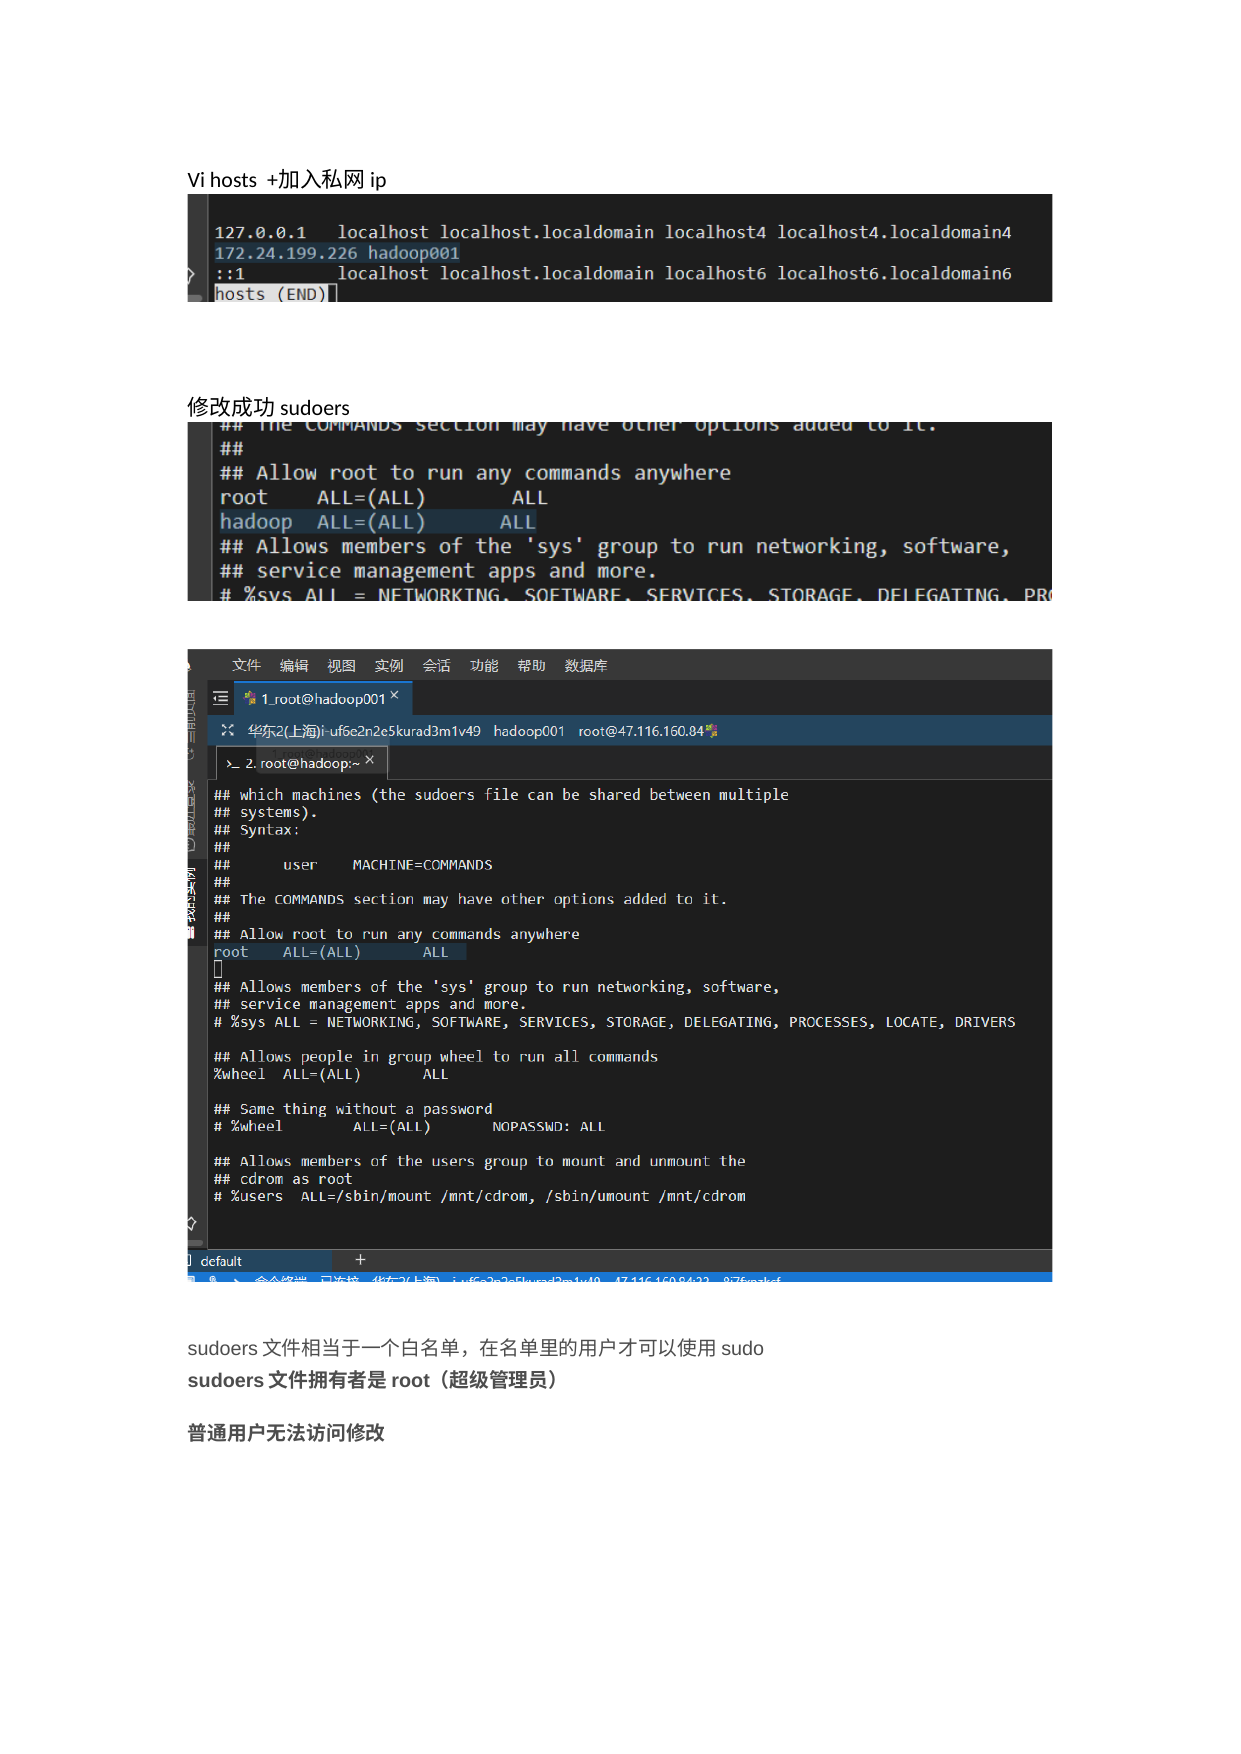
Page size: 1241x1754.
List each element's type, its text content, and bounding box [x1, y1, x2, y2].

picture [187, 649, 1053, 1282]
text 修改成功 sudoers [187, 389, 1053, 422]
text 普通用户无法访问修改 [187, 1417, 1053, 1449]
picture [187, 194, 1053, 302]
text sudoers文件相当于一个白名单，在名单里的用户才可以使用sudo [187, 1332, 1053, 1364]
text Vi hosts +加入私网ip [187, 162, 1053, 194]
picture [187, 422, 1052, 601]
text sudoers文件拥有者是root（超级管理员） [187, 1364, 1053, 1397]
